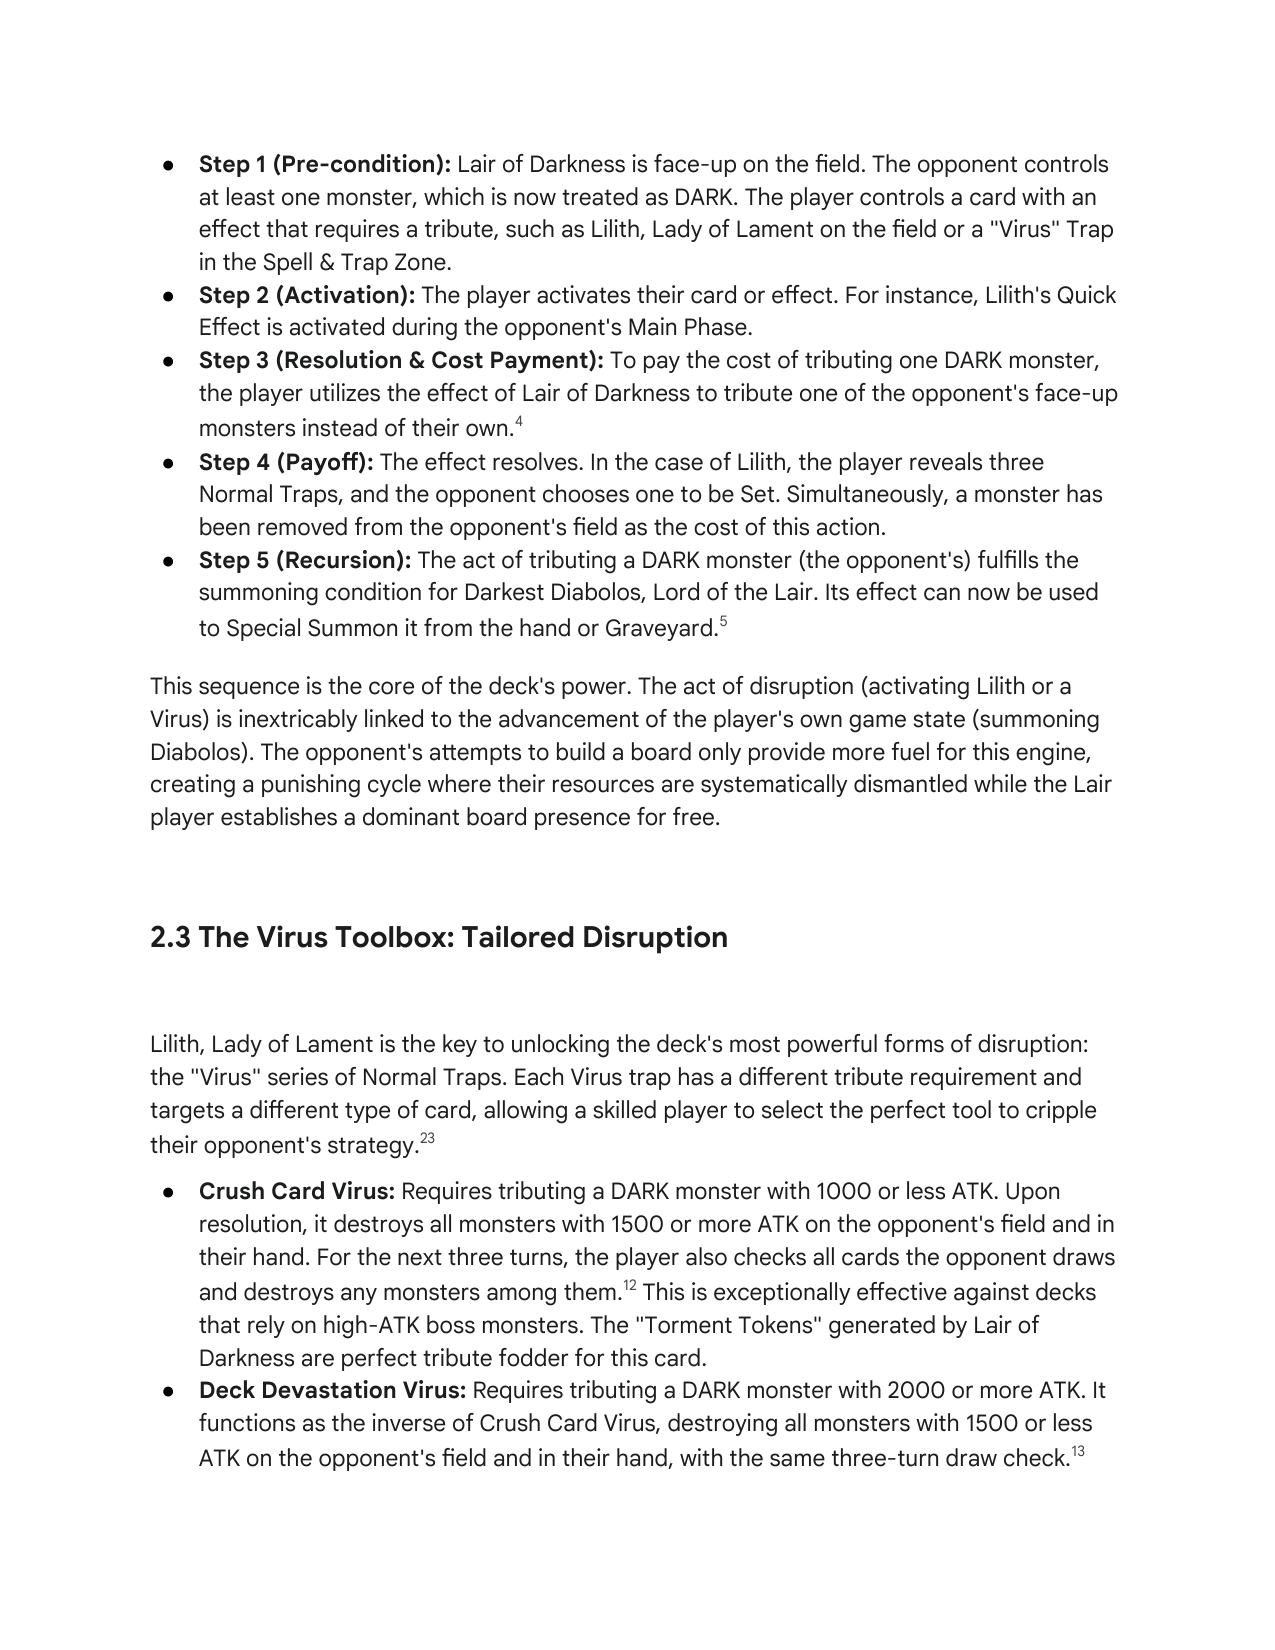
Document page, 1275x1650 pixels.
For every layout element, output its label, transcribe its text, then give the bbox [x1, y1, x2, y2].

list Step 1 (Pre-condition): Lair of Darkness is face-up on the field. The opponent controls at least one monster, which is now treated as DARK. The player controls a card with an effect that requires a tribute, such as Lilith, Lady of Lament on the field or a "Virus" Trap in the Spell & Trap Zone. [161, 150, 1125, 277]
subtitle 2.3 The Virus Toolbox: Tailored Disruption [150, 919, 1125, 955]
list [161, 1377, 1125, 1474]
text Lilith, Lady of Lament is the key to unlocking the deck's most powerful forms of disruption: the "Virus" series of Normal Traps. Each Virus trap has a different tribute requirement and targets a different type of card, allowing a skilled player to select the perfect tool to cripple their opponent's strategy.23 [150, 1031, 1125, 1161]
list Crush Card Virus: Requires tributing a DARK monster with 1000 or less ATK. Upon resolution, it destroys all monsters with 1500 or more ATK on the opponent's field and in their hand. For the next three turns, the player also checks all cards the opponent draws and destroys any monsters among them.12 This is exceptionally effective against decks that rely on high-ATK boss monsters. The "Torment Tokens" generated by Lair of Darkness are perfect tribute fodder for this card. [161, 1177, 1125, 1373]
text This sequence is the core of the deck's power. The act of disruption (activating Lilith or a Virus) is inextricably linked to the advancement of the player's own game state (summoning Diabolos). The opponent's attempts to build a board only provide more fuel for this engine, creating a punishing cycle where their resources are systematically dismantled while the Lair player establishes a dominant board presence for free. [150, 672, 1125, 832]
list Step 4 (Payoff): The effect resolves. In the case of Lilith, the player reveals three Normal Traps, and the opponent chooses one to be Set. Simultaneously, a monster has been removed from the opponent's field as the cost of this action. [161, 448, 1125, 542]
list Step 2 (Activation): The player activates their card or effect. For instance, Lilith's Quick Effect is activated during the opponent's Main Phase. [161, 281, 1125, 342]
list Step 5 (Recursion): The act of tributing a DARK monster (the opponent's) fulfills the summoning condition for Darkest Diabolos, Lord of the Lair. Its effect can now be used to Special Summon it from the hand or Graveyard.5 [161, 546, 1125, 643]
list Step 3 (Resolution & Cost Payment): To pay the cost of tributing one DARK monster, the player utilizes the effect of Lair of Darkness to tribute one of the opponent's face-up monsters instead of their own.4 [161, 346, 1125, 443]
